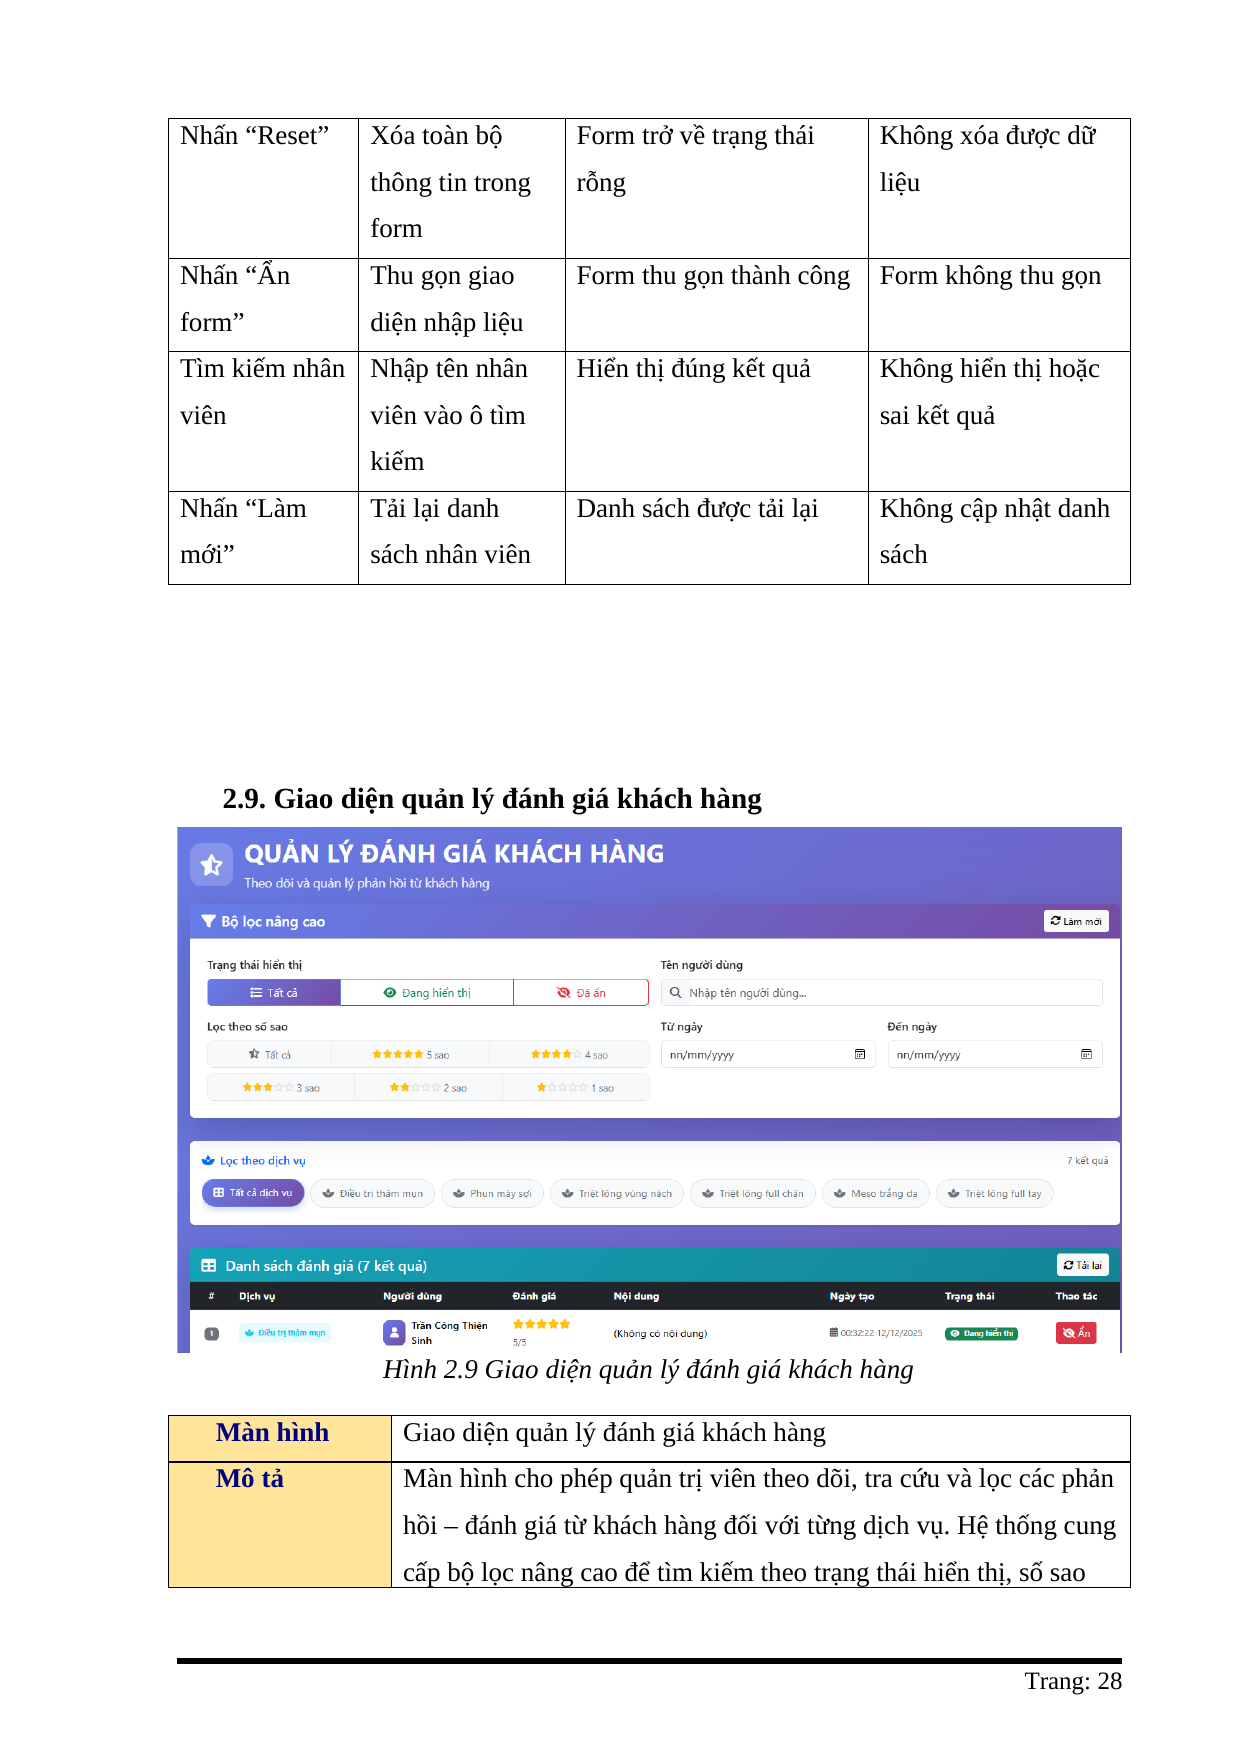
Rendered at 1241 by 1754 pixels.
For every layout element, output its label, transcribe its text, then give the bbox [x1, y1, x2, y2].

table_cell Form trở về trạng thái rỗng [566, 119, 868, 258]
table_cell Nhập tên nhân viên vào ô tìm kiếm [359, 352, 565, 491]
text Hình 2.9 Giao diện quản lý đánh giá khách hàng [177, 1353, 1122, 1384]
table_cell Mô tả [169, 1463, 391, 1587]
table_cell Nhấn “Reset” [169, 119, 358, 258]
table_cell Form thu gọn thành công [566, 259, 868, 351]
subtitle 2.9. Giao diện quản lý đánh giá khách hàng [222, 782, 1122, 815]
table_header Giao diện quản lý đánh giá khách hàng [392, 1416, 1130, 1461]
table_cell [392, 1463, 1130, 1587]
table_cell Không xóa được dữ liệu [869, 119, 1130, 258]
table_cell Danh sách được tải lại [566, 492, 868, 584]
table_cell Tải lại danh sách nhân viên [359, 492, 565, 584]
table_cell Không hiển thị hoặc sai kết quả [869, 352, 1130, 491]
table_cell Thu gọn giao diện nhập liệu [359, 259, 565, 351]
table_cell Không cập nhật danh sách [869, 492, 1130, 584]
table_cell Nhấn “Ẩn form” [169, 259, 358, 351]
table_cell Xóa toàn bộ thông tin trong form [359, 119, 565, 258]
table_cell Nhấn “Làm mới” [169, 492, 358, 584]
table_cell Hiển thị đúng kết quả [566, 352, 868, 491]
table_cell Tìm kiếm nhân viên [169, 352, 358, 491]
table_cell Form không thu gọn [869, 259, 1130, 351]
picture [177, 827, 1122, 1353]
table_header Màn hình [169, 1416, 391, 1461]
